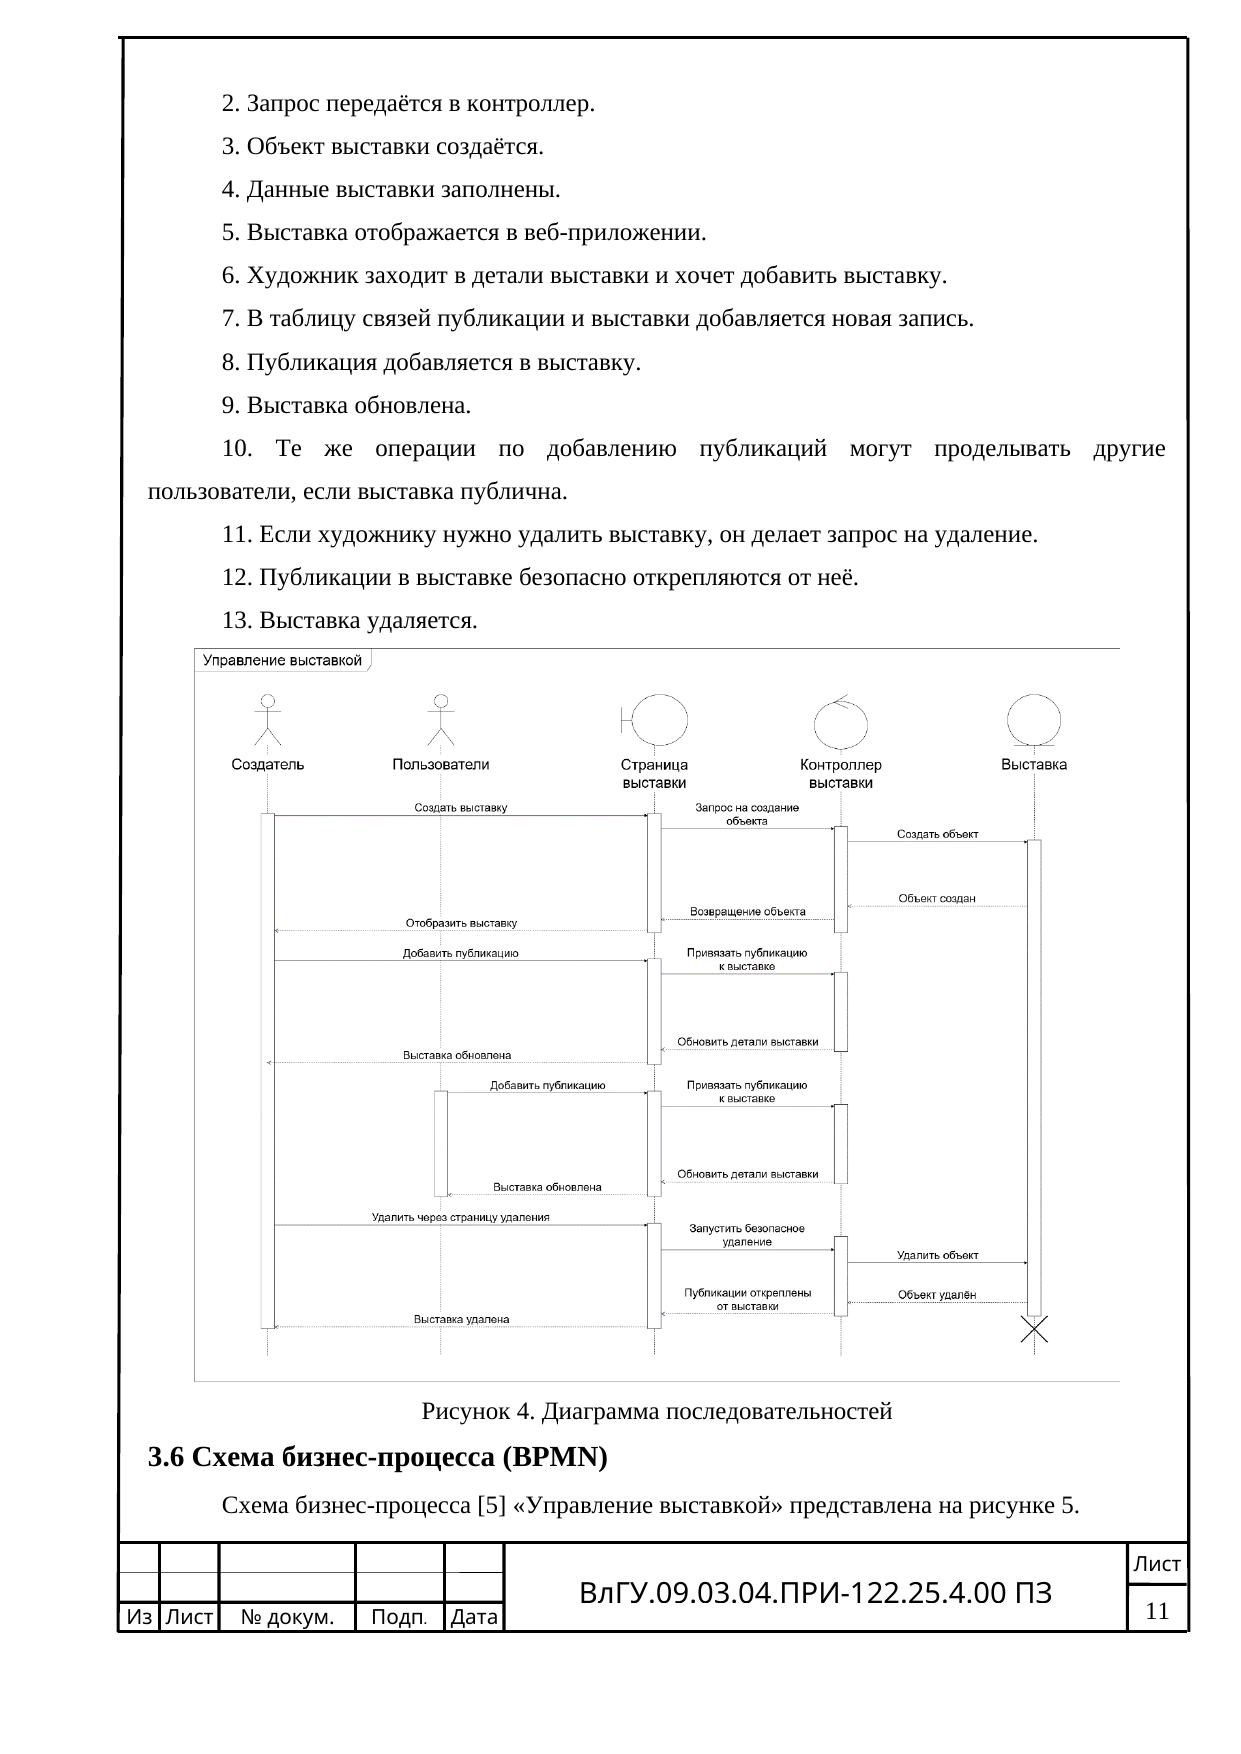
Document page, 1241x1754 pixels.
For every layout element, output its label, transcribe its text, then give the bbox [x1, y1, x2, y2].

text 5. Выставка отображается в веб-приложении. [148, 217, 1167, 246]
text 8. Публикация добавляется в выставку. [148, 347, 1167, 375]
text 7. В таблицу связей публикации и выставки добавляется новая запись. [148, 303, 1167, 332]
text 12. Публикации в выставке безопасно открепляются от неё. [148, 562, 1167, 591]
text 10. Те же операции по добавлению публикаций могут проделывать другие пользователи, если выставка публична. [148, 433, 1167, 505]
text 3. Объект выставки создаётся. [148, 131, 1167, 160]
text Рисунок 4. Диаграмма последовательностей [133, 1396, 1181, 1425]
text 2. Запрос передаётся в контроллер. [222, 88, 1167, 117]
text 13. Выставка удаляется. [148, 605, 1167, 634]
text 9. Выставка обновлена. [148, 390, 1167, 418]
text 4. Данные выставки заполнены. [148, 174, 1167, 203]
subtitle 3.6 Схема бизнес-процесса (BPMN) [148, 1439, 1164, 1473]
text Схема бизнес-процесса [5] «Управление выставкой» представлена на рисунке 5. [148, 1490, 1167, 1519]
picture [194, 648, 1120, 1382]
text 6. Художник заходит в детали выставки и хочет добавить выставку. [148, 260, 1167, 289]
text 11. Если художнику нужно удалить выставку, он делает запрос на удаление. [148, 519, 1167, 548]
